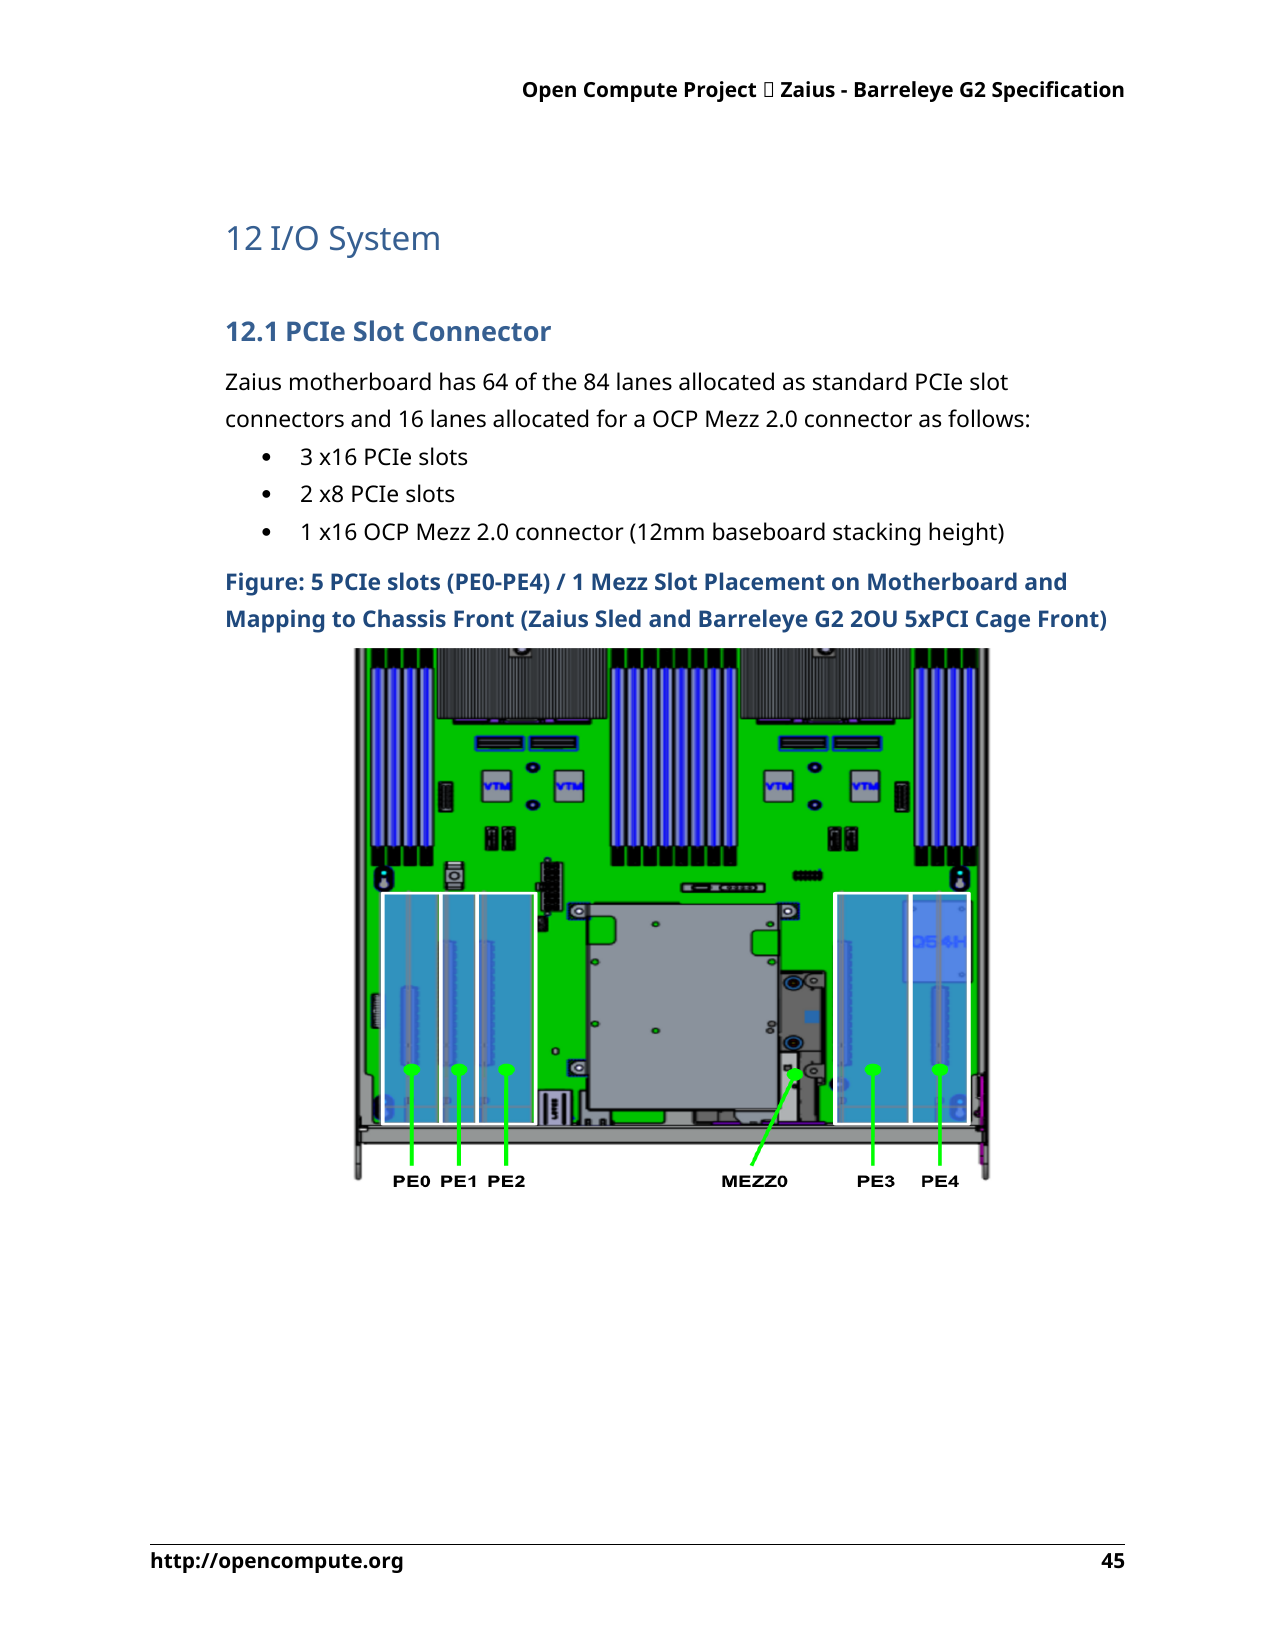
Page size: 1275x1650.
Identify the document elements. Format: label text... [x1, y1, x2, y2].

subtitle PCIe Slot Connector [225, 312, 1125, 350]
list 1 x16 OCP Mezz 2.0 connector (12mm baseboard stacking height) [262, 512, 1125, 550]
subtitle I/O System [225, 200, 1125, 275]
list 3 x16 PCIe slots [262, 437, 1125, 475]
text Figure: 5 PCIe slots (PE0-PE4) / 1 Mezz Slot Placement on Motherboard and Mapping to Chassis Front (Zaius Sled and Barreleye G2 2OU 5xPCI Cage Front) [225, 562, 1125, 637]
picture [334, 637, 1014, 1230]
text Zaius motherboard has 64 of the 84 lanes allocated as standard PCIe slot connectors and 16 lanes allocated for a OCP Mezz 2.0 connector as follows: [225, 362, 1125, 437]
list 2 x8 PCIe slots [262, 475, 1125, 512]
